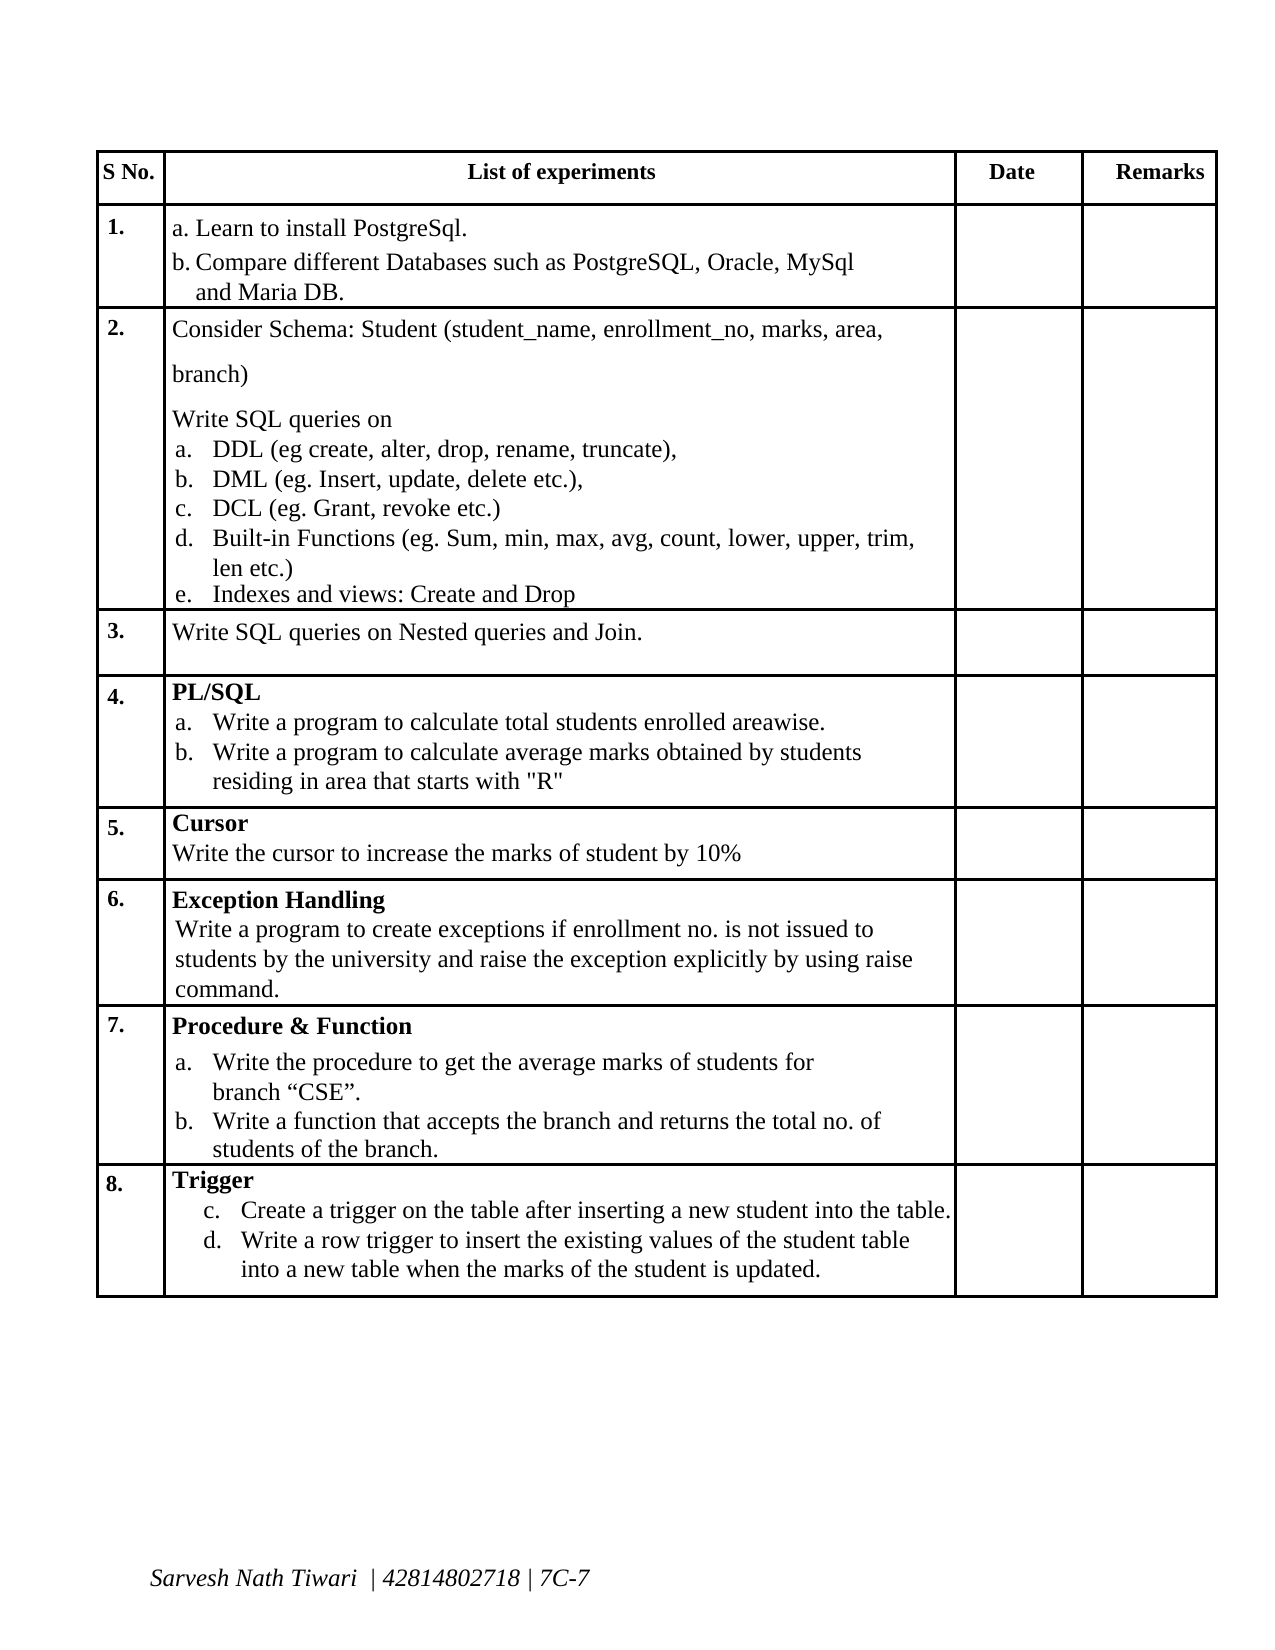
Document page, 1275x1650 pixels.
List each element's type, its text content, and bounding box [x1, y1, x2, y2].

table_cell 3. [99, 611, 163, 673]
table_cell [957, 611, 1081, 673]
table_cell Exception Handling Write a program to create exceptions if enrollment no. is not issued to students by the university and raise the exception explicitly by using raise command. [166, 881, 954, 1003]
table_cell [1084, 611, 1215, 673]
table_cell [957, 206, 1081, 306]
table_cell [1084, 809, 1215, 877]
table_cell [957, 677, 1081, 806]
table_cell [957, 809, 1081, 877]
table_cell 8. [99, 1166, 163, 1295]
table_cell Cursor Write the cursor to increase the marks of student by 10% [166, 809, 954, 877]
table_cell 1. [99, 206, 163, 306]
table_cell [1084, 881, 1215, 1003]
table_cell [957, 1007, 1081, 1163]
table_cell [1084, 1166, 1215, 1295]
table_cell [1084, 677, 1215, 806]
table_cell Write SQL queries on Nested queries and Join. [166, 611, 954, 673]
table_cell Consider Schema: Student (student_name, enrollment_no, marks, area, branch) Write SQL queries on DDL (eg create, alter, drop, rename, truncate), DML (eg. Insert, update, delete etc.), DCL (eg. Grant, revoke etc.) Built-in Functions (eg. Sum, min, max, avg, count, lower, upper, trim, len etc.) Indexes and views: Create and Drop [166, 309, 954, 608]
table_cell [957, 309, 1081, 608]
table_cell 2. [99, 309, 163, 608]
table_header S No. [99, 153, 163, 203]
table_cell Learn to install PostgreSql. Compare different Databases such as PostgreSQL, Oracle, MySql and Maria DB. [166, 206, 954, 306]
table_cell 5. [99, 809, 163, 877]
table_cell PL/SQL Write a program to calculate total students enrolled areawise. Write a program to calculate average marks obtained by students residing in area that starts with "R" [166, 677, 954, 806]
table_cell [957, 1166, 1081, 1295]
table_cell 6. [99, 881, 163, 1003]
table_cell Procedure & Function Write the procedure to get the average marks of students for branch “CSE”. Write a function that accepts the branch and returns the total no. of students of the branch. [166, 1007, 954, 1163]
table_cell 7. [99, 1007, 163, 1163]
table_cell [1084, 309, 1215, 608]
table_cell [957, 881, 1081, 1003]
table_header Remarks [1084, 153, 1215, 203]
table_cell [1084, 206, 1215, 306]
table_cell Trigger Create a trigger on the table after inserting a new student into the table. Write a row trigger to insert the existing values of the student table into a new table when the marks of the student is updated. [166, 1166, 954, 1295]
table_cell 4. [99, 677, 163, 806]
table_header List of experiments [166, 153, 954, 203]
table_header Date [957, 153, 1081, 203]
table_cell [1084, 1007, 1215, 1163]
